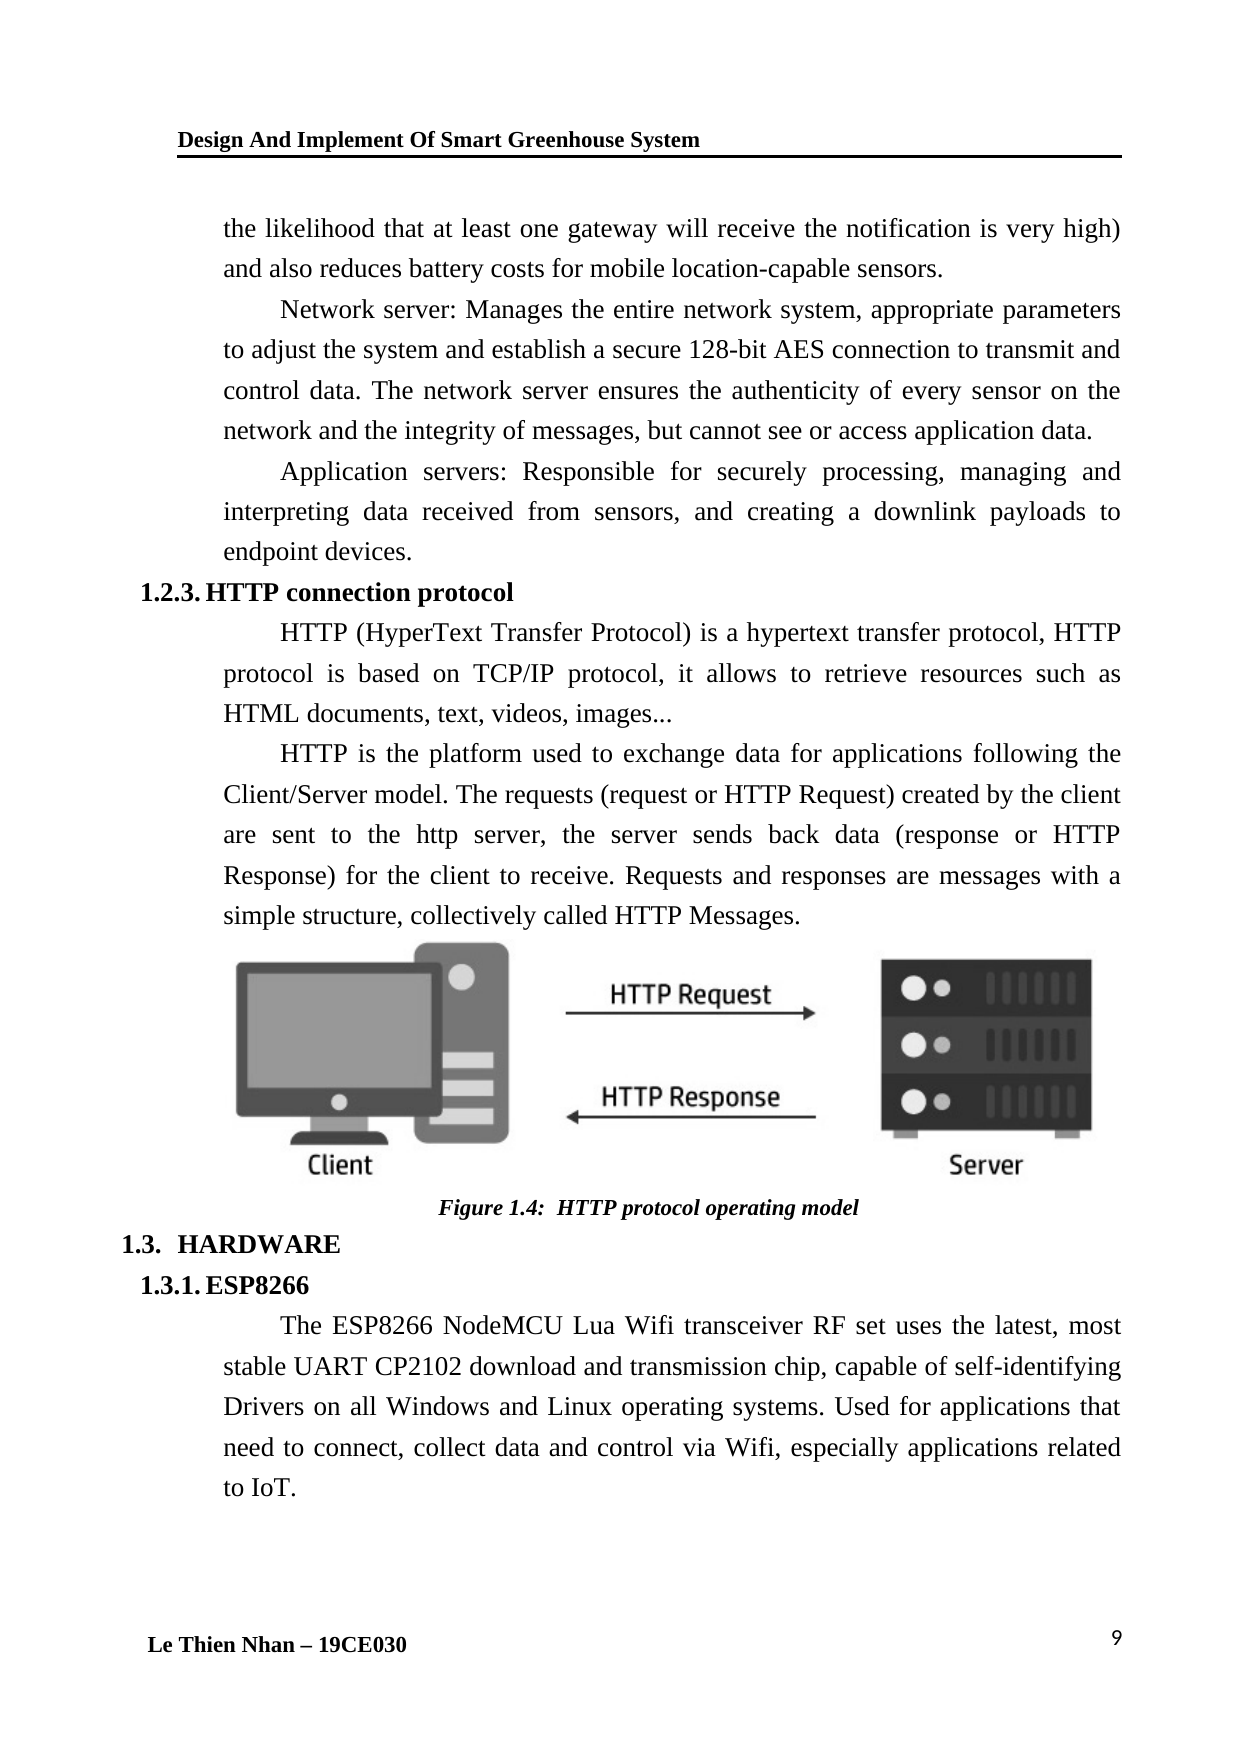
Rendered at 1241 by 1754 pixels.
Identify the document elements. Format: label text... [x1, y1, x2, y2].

text Network server: Manages the entire network system, appropriate parameters to adjust the system and establish a secure 128-bit AES connection to transmit and control data. The network server ensures the authenticity of every sensor on the network and the integrity of messages, but cannot see or access application data. [223, 293, 1122, 445]
text Figure 1.4: HTTP protocol operating model [177, 1194, 1122, 1221]
text HTTP (HyperText Transfer Protocol) is a hypertext transfer protocol, HTTP protocol is based on TCP/IP protocol, it allows to retrieve resources such as HTML documents, text, videos, images... [223, 616, 1122, 728]
text HTTP is the platform used to exchange data for applications following the Client/Server model. The requests (request or HTTP Request) created by the client are sent to the http server, the server sends back data (response or HTTP Response) for the client to receive. Requests and responses are messages with a simple structure, collectively called HTTP Messages. [223, 738, 1122, 930]
text Application servers: Responsible for securely processing, managing and interpreting data received from sensors, and creating a downlink payloads to endpoint devices. [223, 455, 1122, 567]
list HTTP connection protocol [140, 576, 1122, 607]
picture [225, 939, 1104, 1186]
list HARDWARE [121, 1228, 1122, 1260]
list ESP8266 [140, 1269, 1122, 1300]
text The ESP8266 NodeMCU Lua Wifi transceiver RF set uses the latest, most stable UART CP2102 download and transmission chip, capable of self-identifying Drivers on all Windows and Linux operating systems. Used for applications that need to connect, collect data and control via Wifi, especially applications related to IoT. [223, 1309, 1122, 1502]
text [223, 212, 1122, 284]
